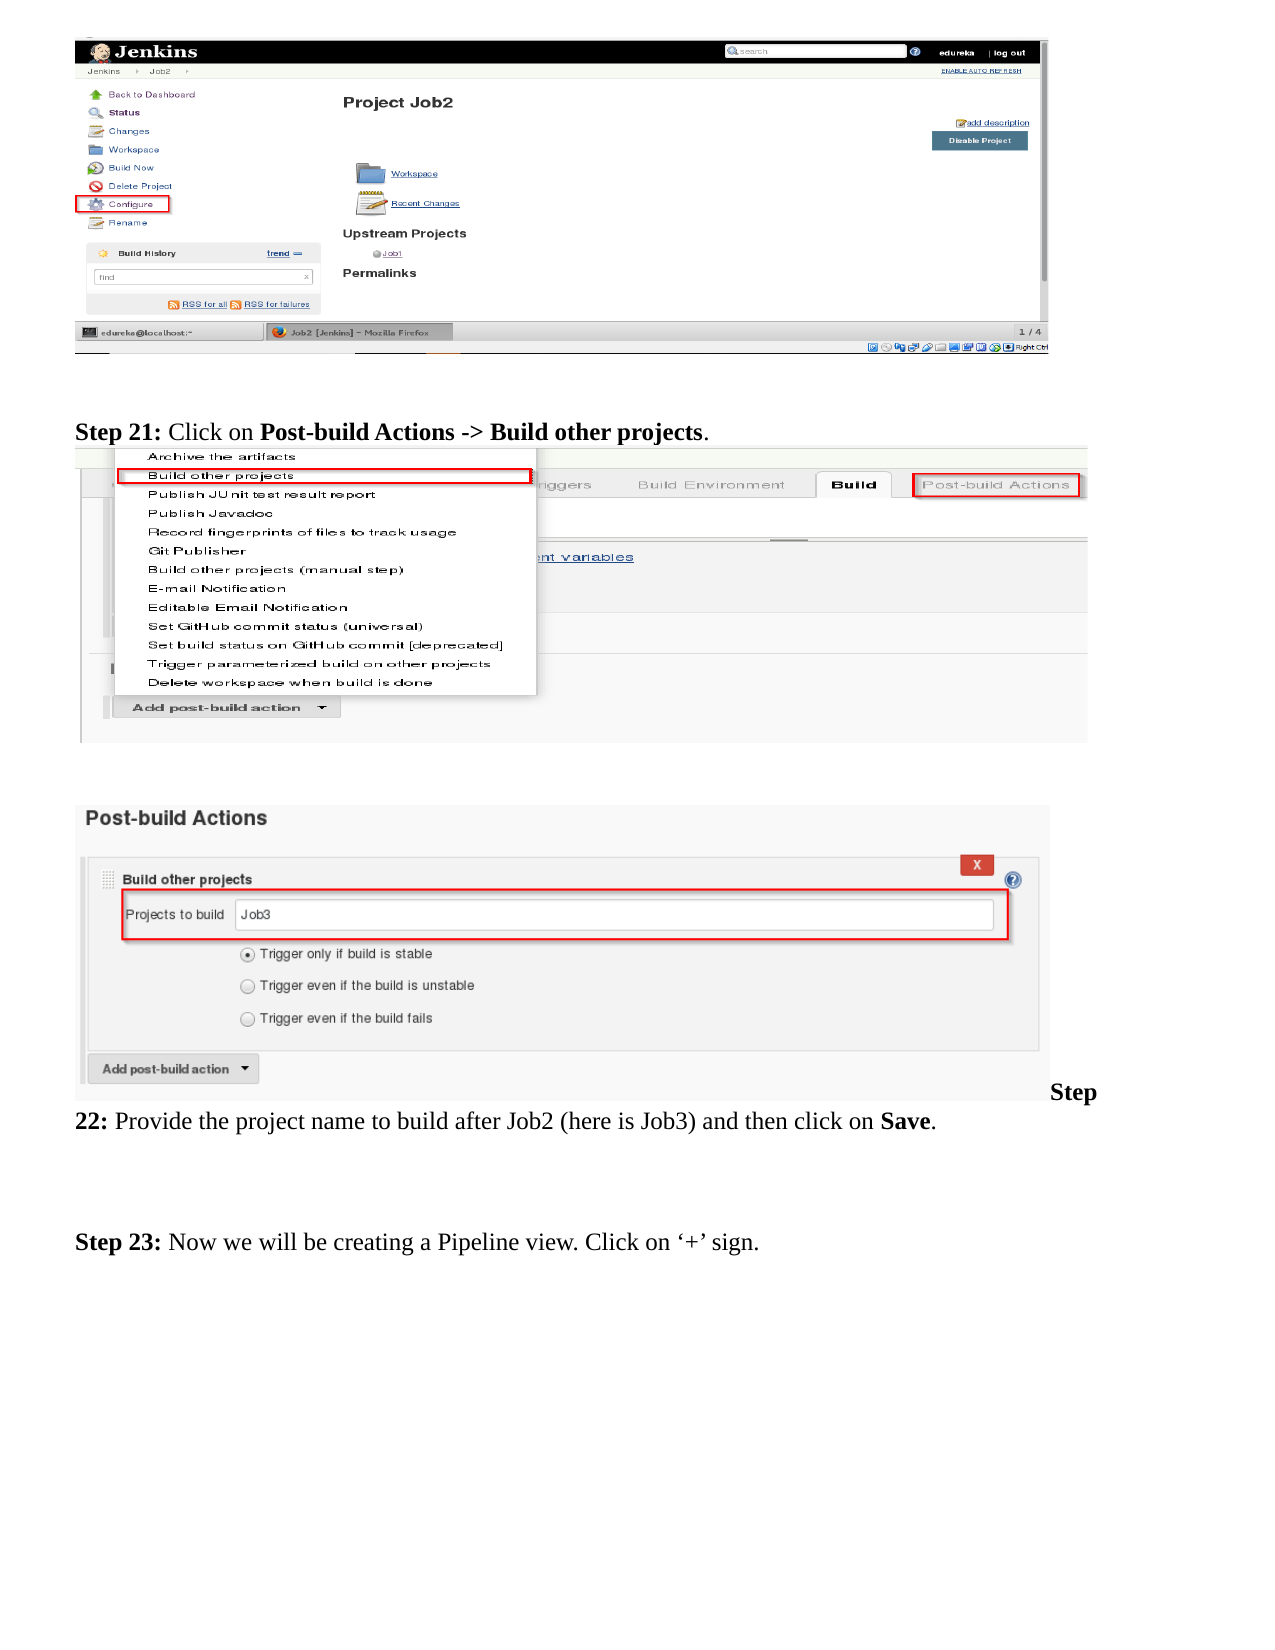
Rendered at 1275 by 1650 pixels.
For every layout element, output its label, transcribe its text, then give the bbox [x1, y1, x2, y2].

picture [75, 37, 1049, 354]
picture [75, 445, 1088, 743]
text Step 21: Click on Post-build Actions -> Build other projects. [75, 417, 1219, 445]
text Step 23: Now we will be creating a Pipeline view. Click on ‘+’ sign. [75, 1227, 1219, 1256]
picture [75, 805, 1050, 1101]
